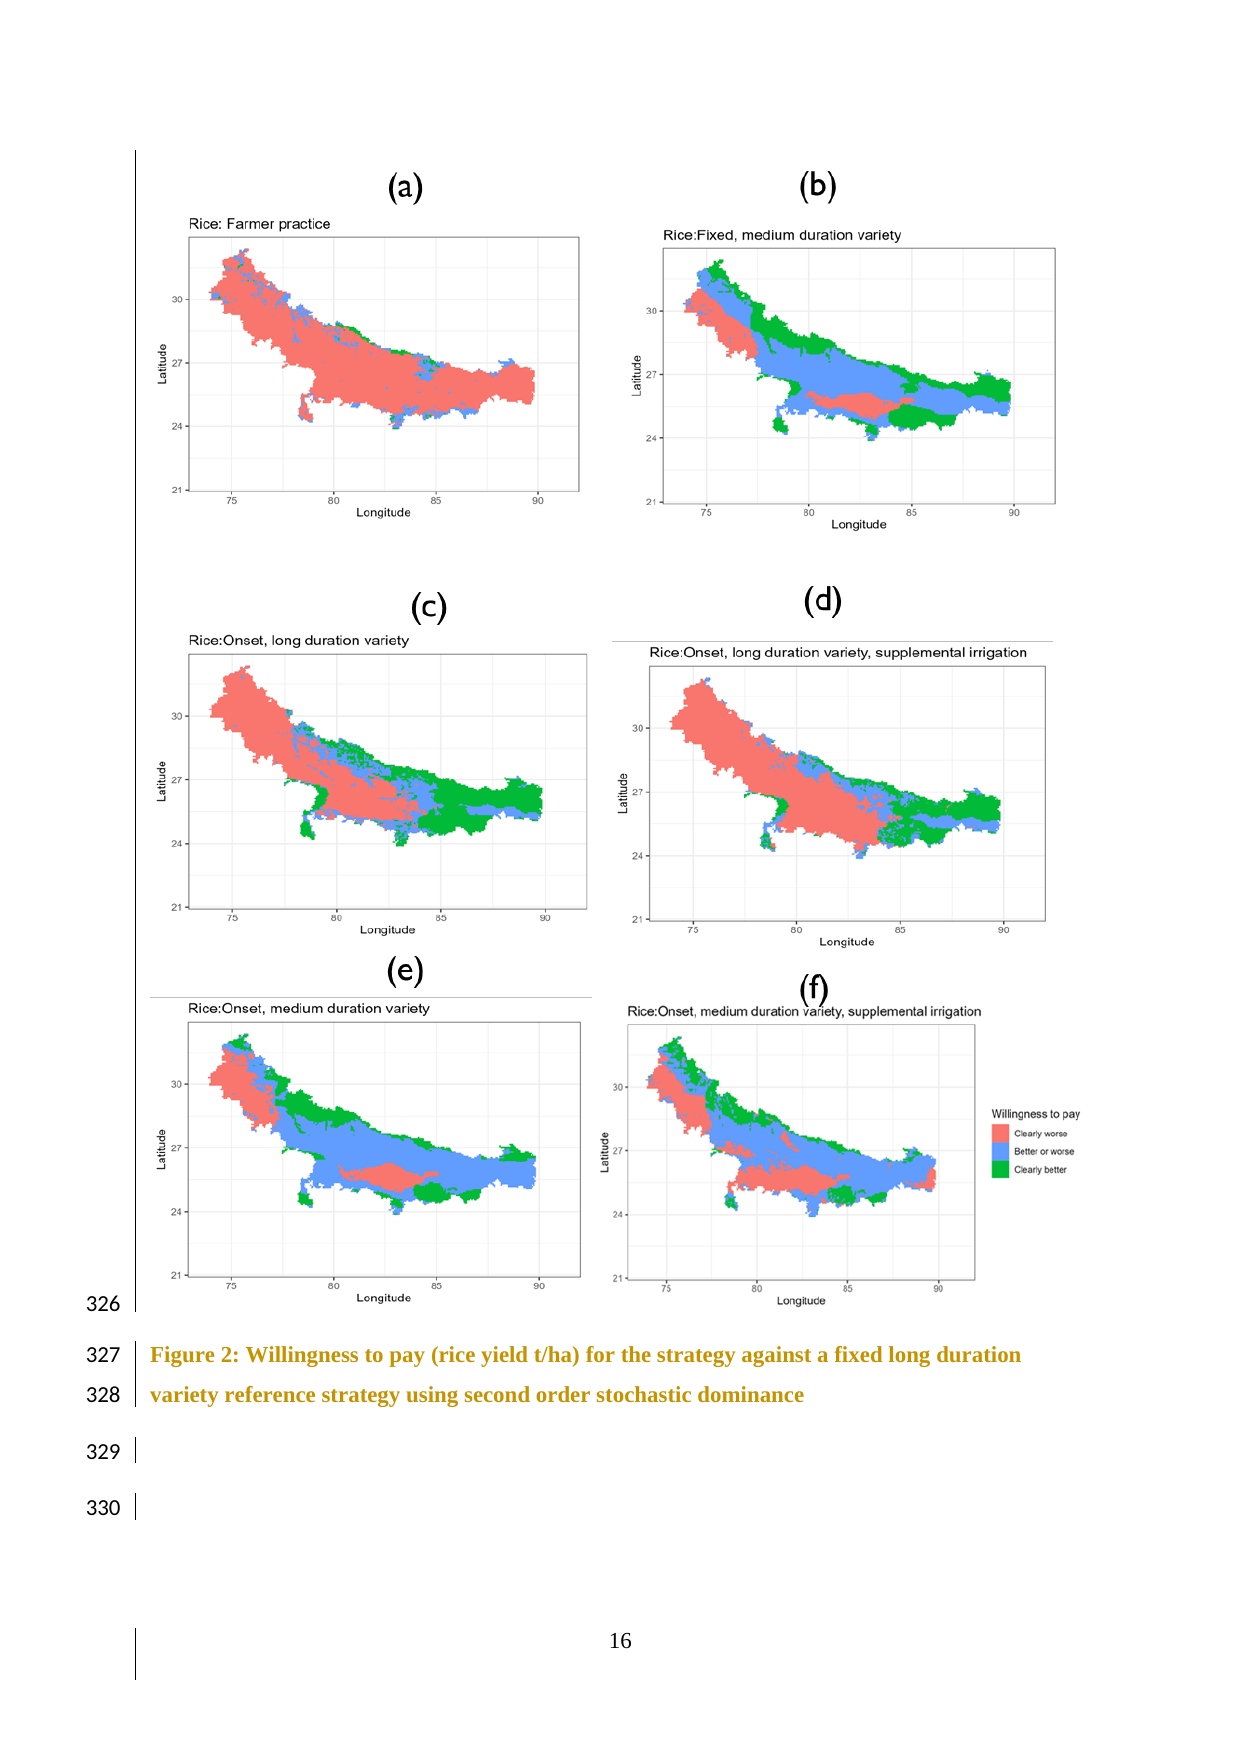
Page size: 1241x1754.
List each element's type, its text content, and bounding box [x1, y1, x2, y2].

text Figure 2: Willingness to pay (rice yield t/ha) for the strategy against a fixed long duration variety reference strategy using second order stochastic dominance [150, 1341, 1090, 1407]
picture [150, 150, 1091, 1312]
